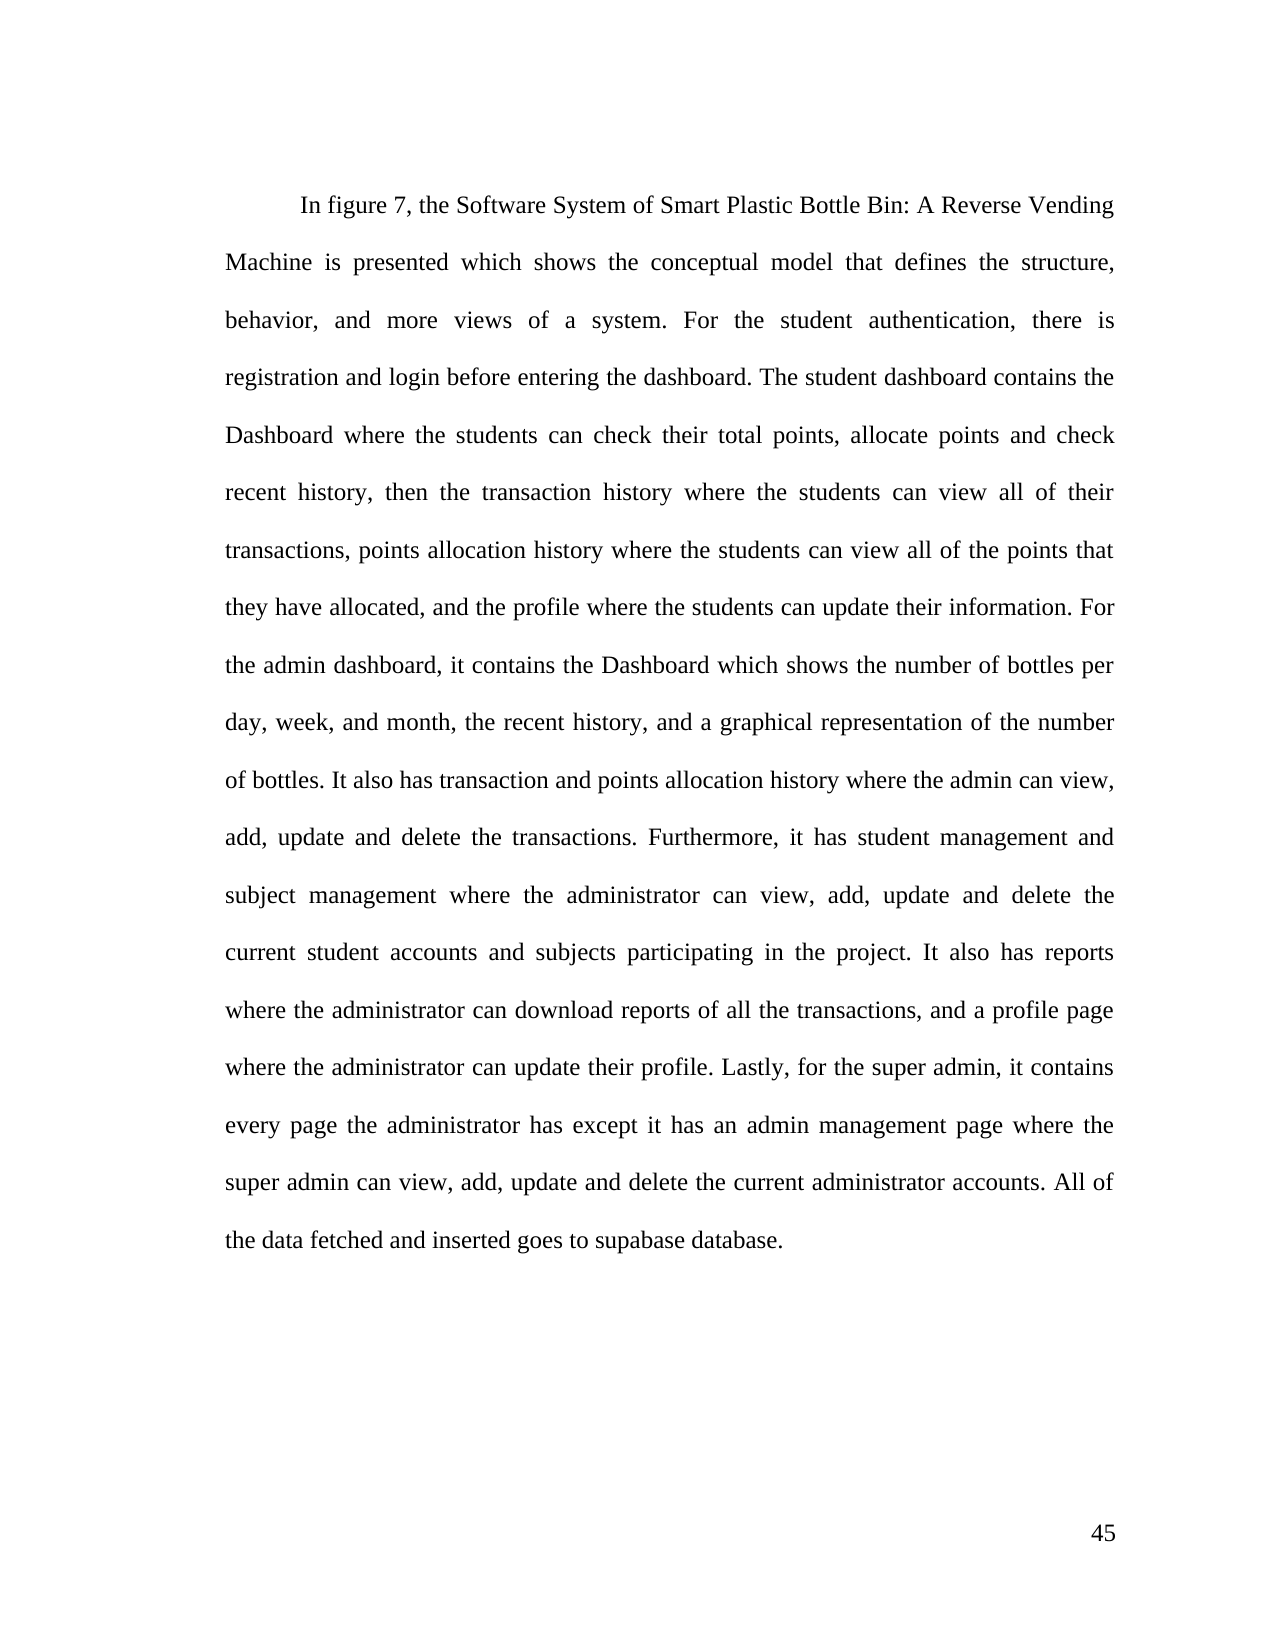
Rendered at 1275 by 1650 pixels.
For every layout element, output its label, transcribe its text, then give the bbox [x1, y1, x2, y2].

text In figure 7, the Software System of Smart Plastic Bottle Bin: A Reverse Vending Machine is presented which shows the conceptual model that defines the structure, behavior, and more views of a system. For the student authentication, there is registration and login before entering the dashboard. The student dashboard contains the Dashboard where the students can check their total points, allocate points and check recent history, then the transaction history where the students can view all of their transactions, points allocation history where the students can view all of the points that they have allocated, and the profile where the students can update their information. For the admin dashboard, it contains the Dashboard which shows the number of bottles per day, week, and month, the recent history, and a graphical representation of the number of bottles. It also has transaction and points allocation history where the admin can view, add, update and delete the transactions. Furthermore, it has student management and subject management where the administrator can view, add, update and delete the current student accounts and subjects participating in the project. It also has reports where the administrator can download reports of all the transactions, and a profile page where the administrator can update their profile. Lastly, for the super admin, it contains every page the administrator has except it has an admin management page where the super admin can view, add, update and delete the current administrator accounts. All of the data fetched and inserted goes to supabase database. [225, 190, 1116, 1254]
